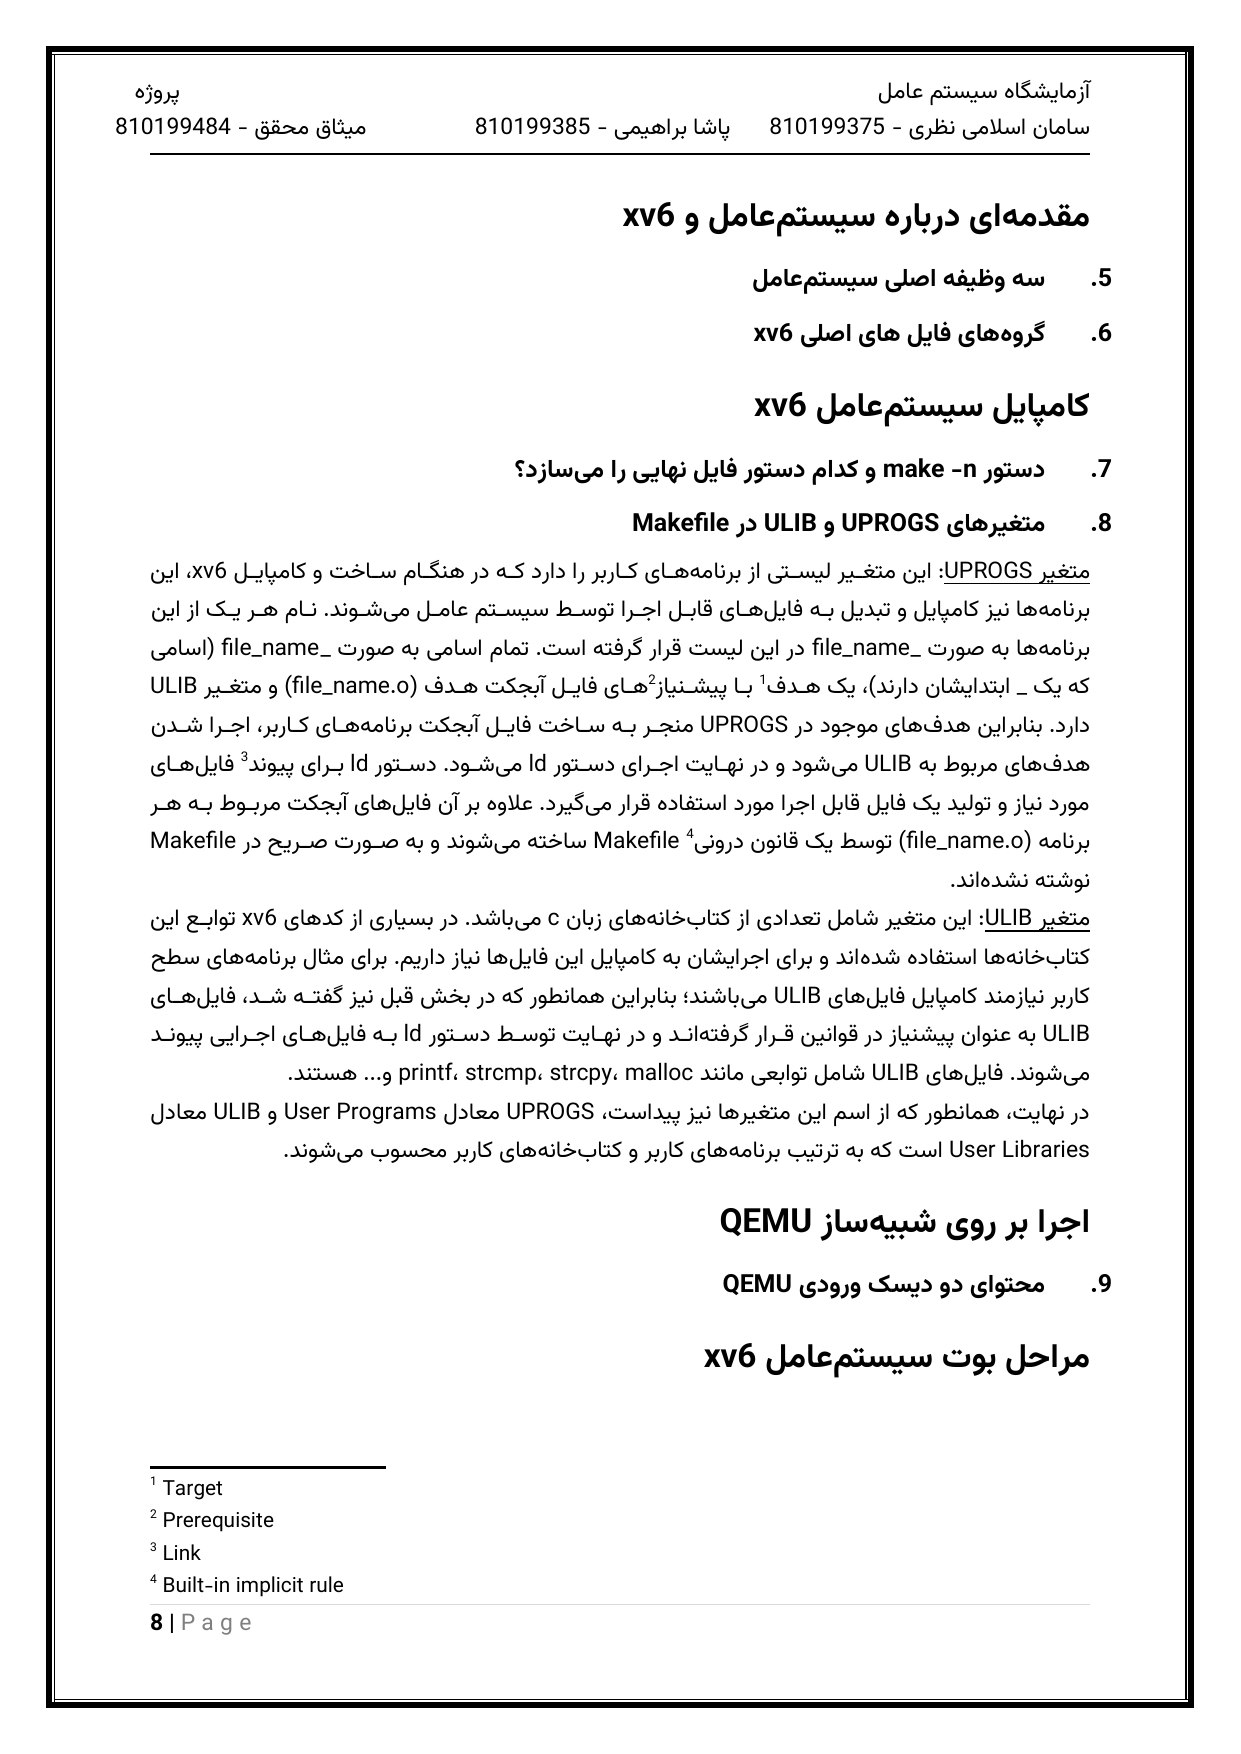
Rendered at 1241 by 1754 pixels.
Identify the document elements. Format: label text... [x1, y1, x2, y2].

text در نهایت، همانطور که از اسم این متغیرها نیز پیداست، UPROGS معادل User Programs و ULIB معادل User Libraries است که به ترتیب برنامه‌های کاربر و کتاب‌خانه‌های کاربر محسوب می‌شوند. [150, 1096, 1090, 1170]
subtitle مقدمه‌ای درباره سیستم‌عامل و xv6 [150, 192, 1090, 244]
subtitle دستور make -n و کدام دستور فایل نهایی را می‌سازد؟ [150, 451, 1090, 490]
subtitle گروه‌های فایل های اصلی xv6 [150, 315, 1090, 354]
subtitle محتوای دو دیسک ورودی QEMU [150, 1267, 1090, 1306]
subtitle متغیرهای UPROGS و ULIB در Makefile [150, 506, 1090, 545]
text متغیر UPROGS: این متغیر لیستی از برنامه‌های کاربر را دارد که در هنگام ساخت و کامپایل xv6، این برنامه‌ها نیز کامپایل و تبدیل به فایل‌های قابل اجرا توسط سیستم عامل می‌شوند. نام هر یک از این برنامه‌ها به صورت _file_name در این لیست قرار گرفته است. تمام اسامی به صورت _file_name (اسامی که یک _ ابتدایشان دارند)، یک هدف با پیشنیازهای فایل آبجکت هدف (file_name.o) و متغیر ULIB دارد. بنابراین هدف‌های موجود در UPROGS منجر به ساخت فایل آبجکت برنامه‌های کاربر، اجرا شدن هدف‌های مربوط به ULIB می‌شود و در نهایت اجرای دستور ld می‌شود. دستور ld برای پیوند فایل‌های مورد نیاز و تولید یک فایل قابل اجرا مورد استفاده قرار می‌گیرد. علاوه بر آن فایل‌های آبجکت مربوط به هر برنامه (file_name.o) توسط یک قانون درونی Makefile ساخته می‌شوند و به صورت صریح در Makefile نوشته نشده‌اند. [150, 554, 1090, 899]
subtitle اجرا بر روی شبیه‌ساز QEMU [150, 1198, 1090, 1250]
subtitle مراحل بوت سیستم‌عامل xv6 [150, 1334, 1090, 1386]
text متغیر ULIB: این متغیر شامل تعدادی از کتاب‌خانه‌های زبان c می‌باشد. در بسیاری از کدهای xv6 توابع این کتاب‌خانه‌ها استفاده شده‌اند و برای اجرایشان به کامپایل این فایل‌ها نیاز داریم. برای مثال برنامه‌های سطح کاربر نیازمند کامپایل فایل‌های ULIB می‌باشند؛ بنابراین همانطور که در بخش قبل نیز گفته شد، فایل‌های ULIB به عنوان پیشنیاز در قوانین قرار گرفته‌اند و در نهایت توسط دستور ld به فایل‌های اجرایی پیوند می‌شوند. فایل‌های ULIB شامل توابعی مانند printf، strcmp، strcpy، malloc و... هستند. [150, 902, 1090, 1093]
subtitle کامپایل سیستم‌عامل xv6 [150, 383, 1090, 435]
subtitle سه وظیفه اصلی سیستم‌عامل [150, 261, 1090, 300]
